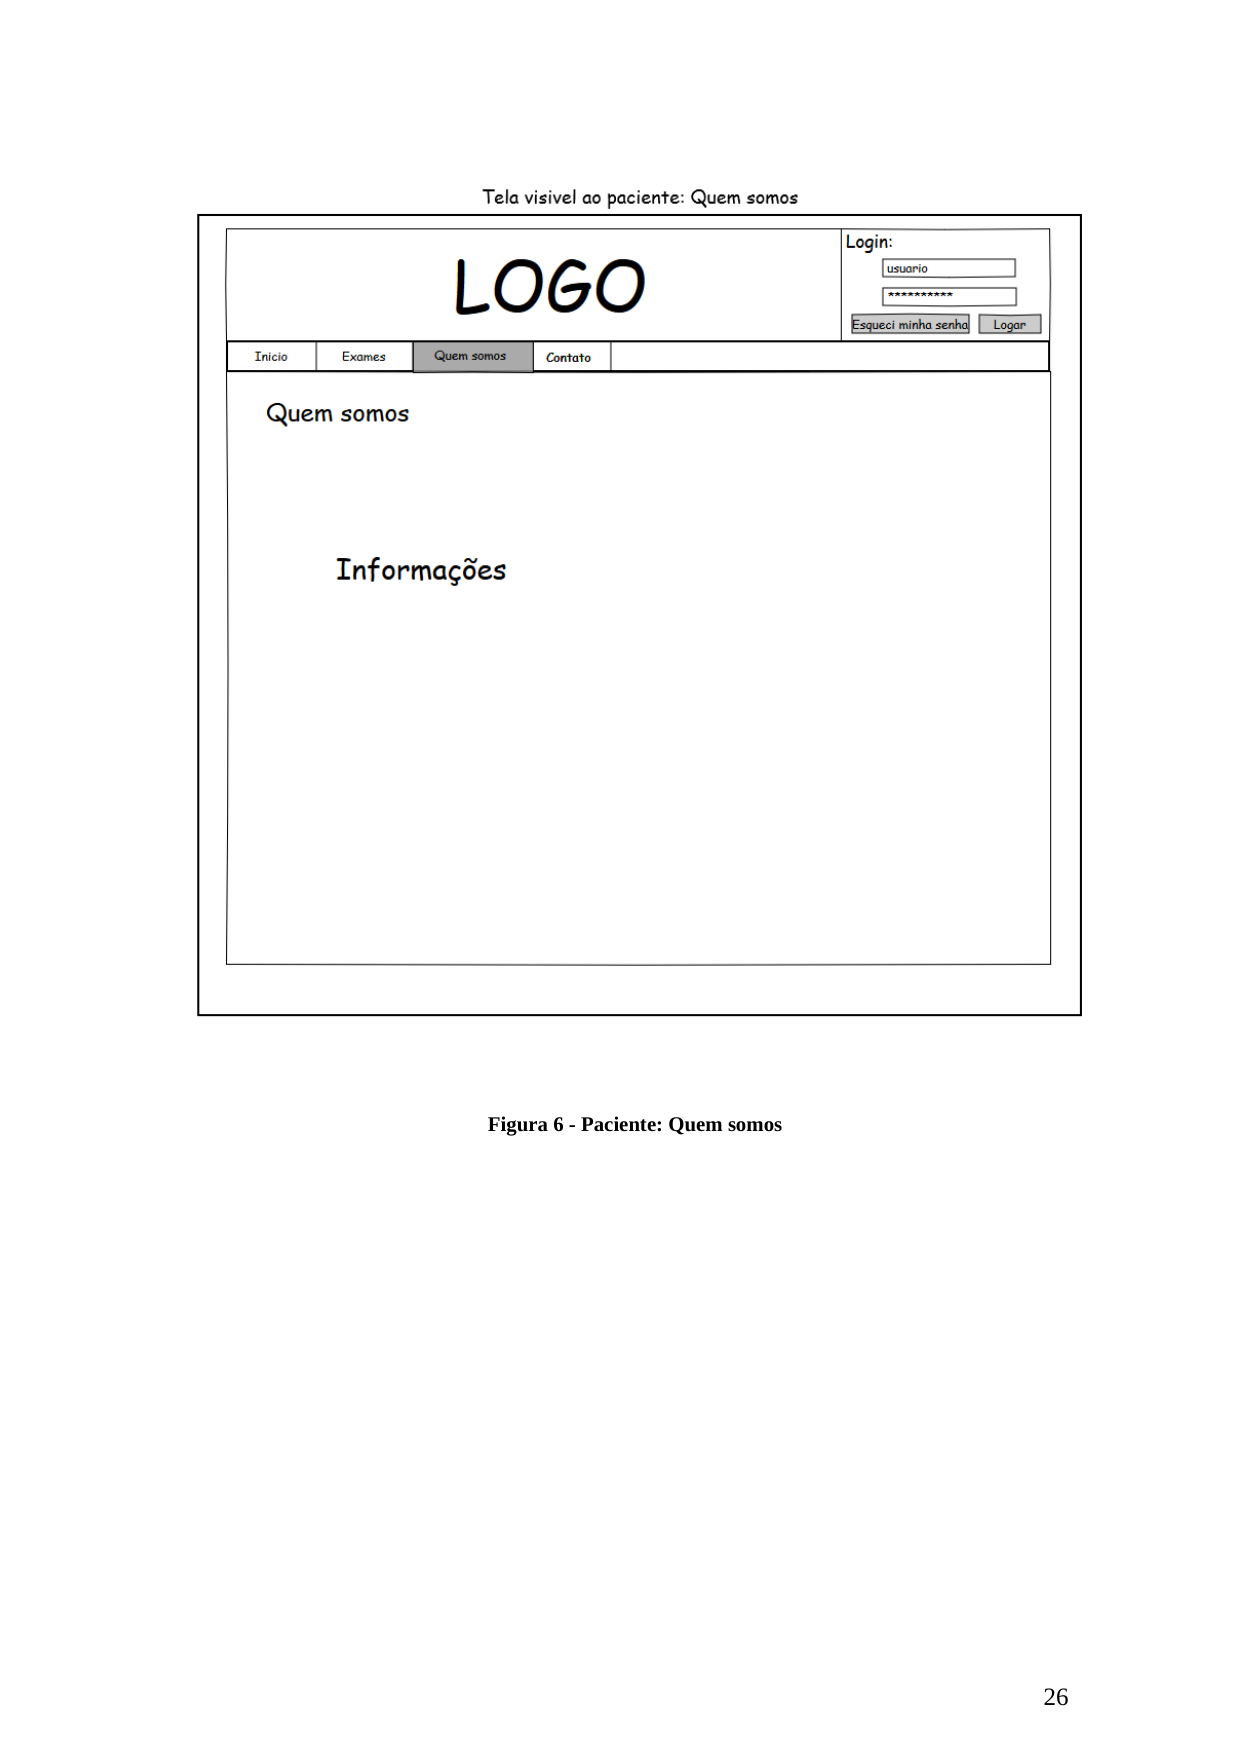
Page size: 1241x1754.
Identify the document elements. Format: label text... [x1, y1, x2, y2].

picture [148, 177, 1122, 1085]
text Figura 6 - Paciente: Quem somos [148, 1112, 1122, 1136]
